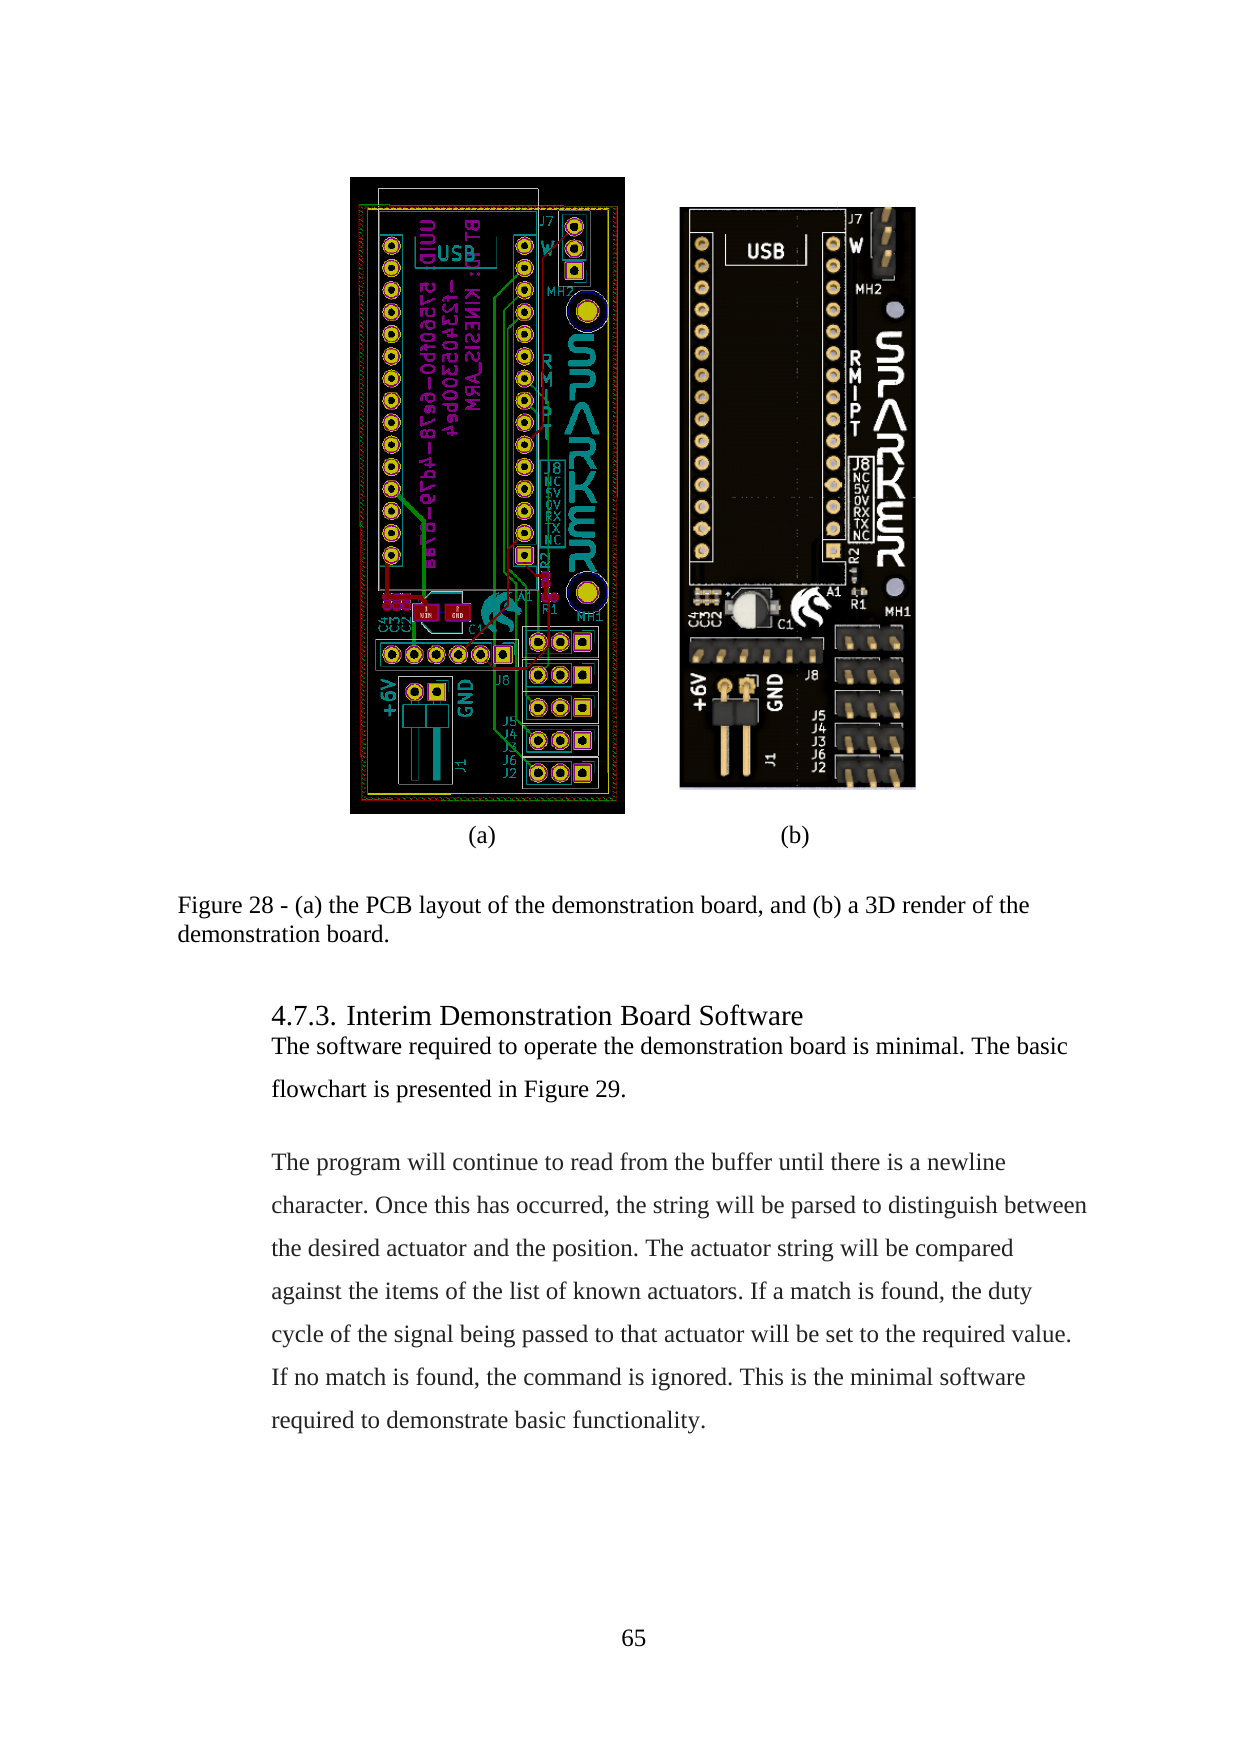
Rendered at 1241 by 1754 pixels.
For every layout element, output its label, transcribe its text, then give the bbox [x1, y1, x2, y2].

picture [679, 207, 916, 790]
subtitle Interim Demonstration Board Software [271, 998, 1090, 1031]
picture [350, 177, 625, 814]
text The program will continue to read from the buffer until there is a newline character. Once this has occurred, the string will be parsed to distinguish between the desired actuator and the position. The actuator string will be compared against the items of the list of known actuators. If a match is found, the duty cycle of the signal being passed to that actuator will be set to the required value. If no match is found, the command is ignored. This is the minimal software required to demonstrate basic functionality. [271, 1147, 1090, 1434]
text The software required to operate the demonstration board is minimal. The basic flowchart is presented in Figure 27. [271, 1031, 1090, 1103]
